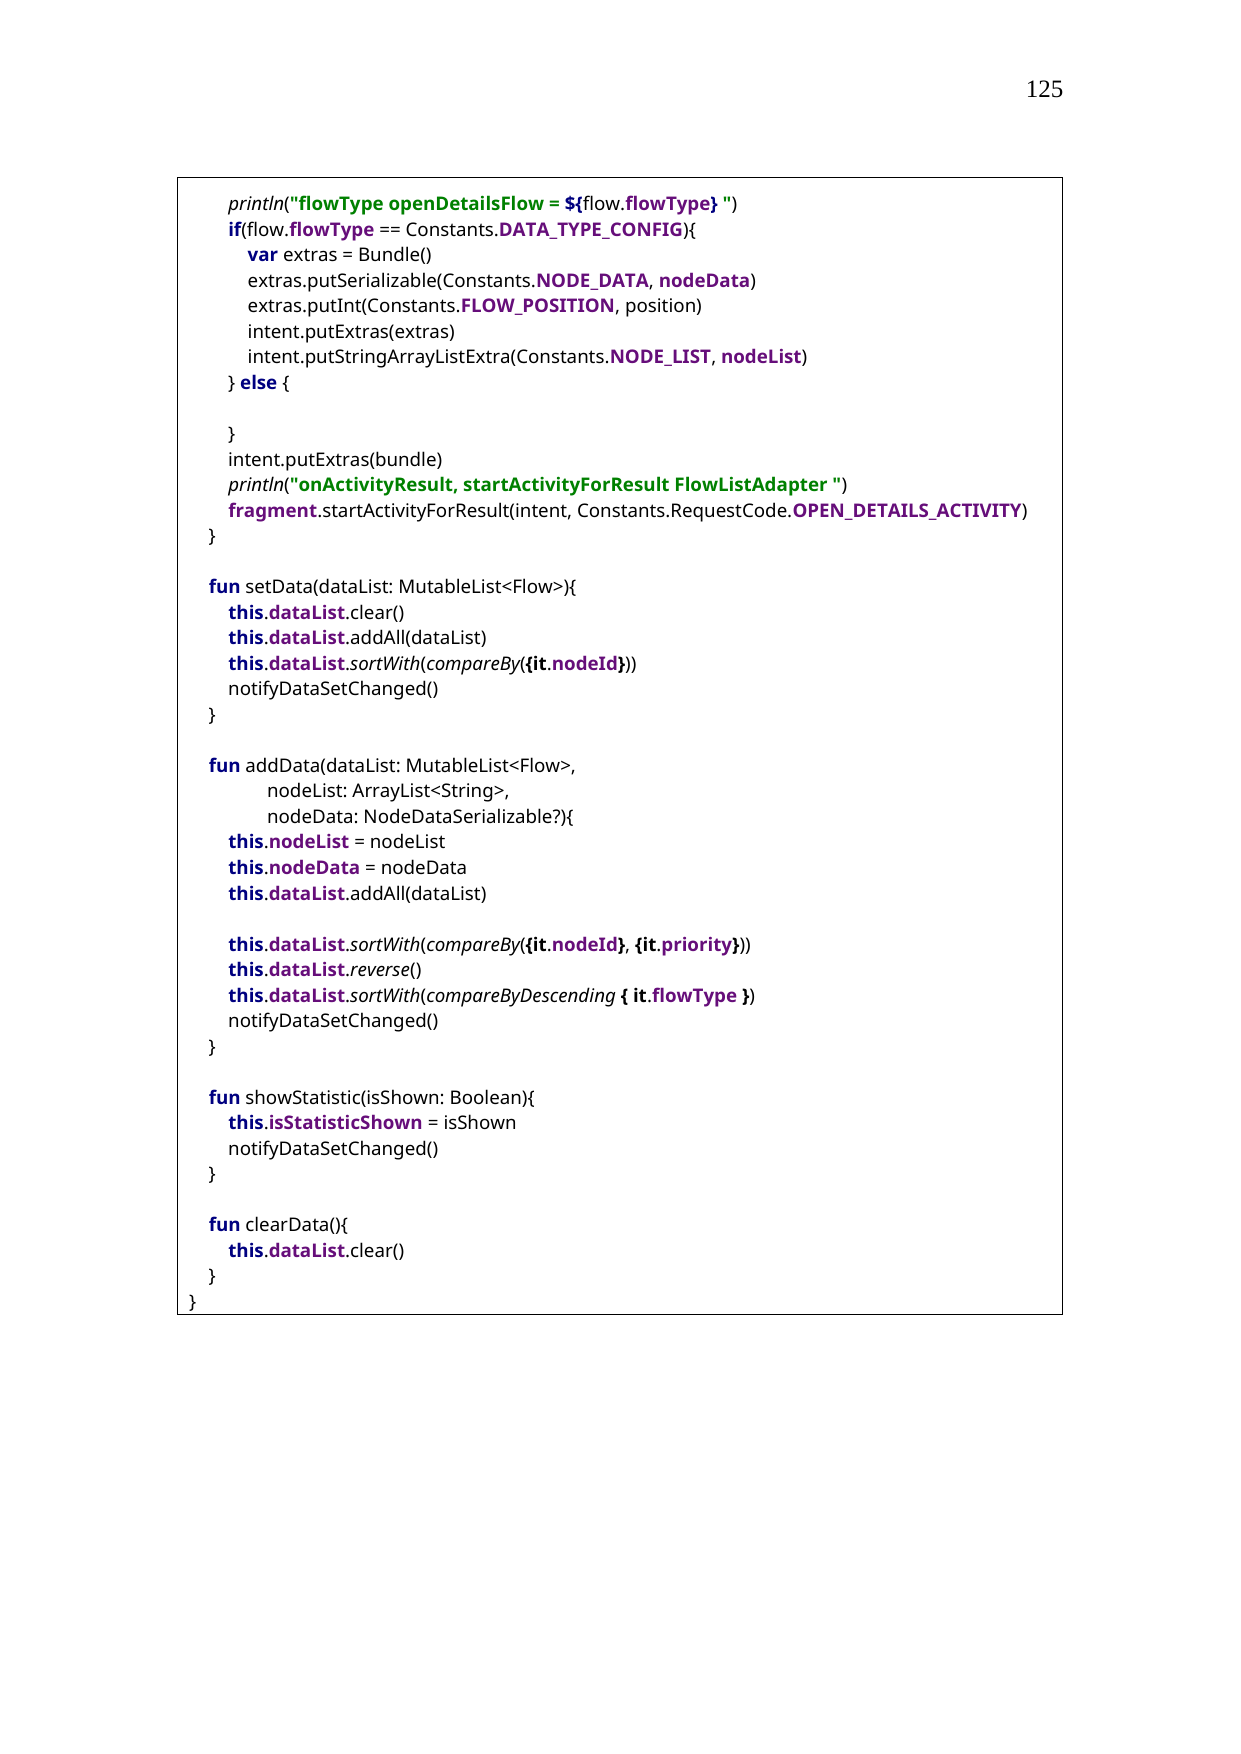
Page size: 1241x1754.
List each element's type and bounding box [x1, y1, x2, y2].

table_header [178, 178, 1062, 1314]
